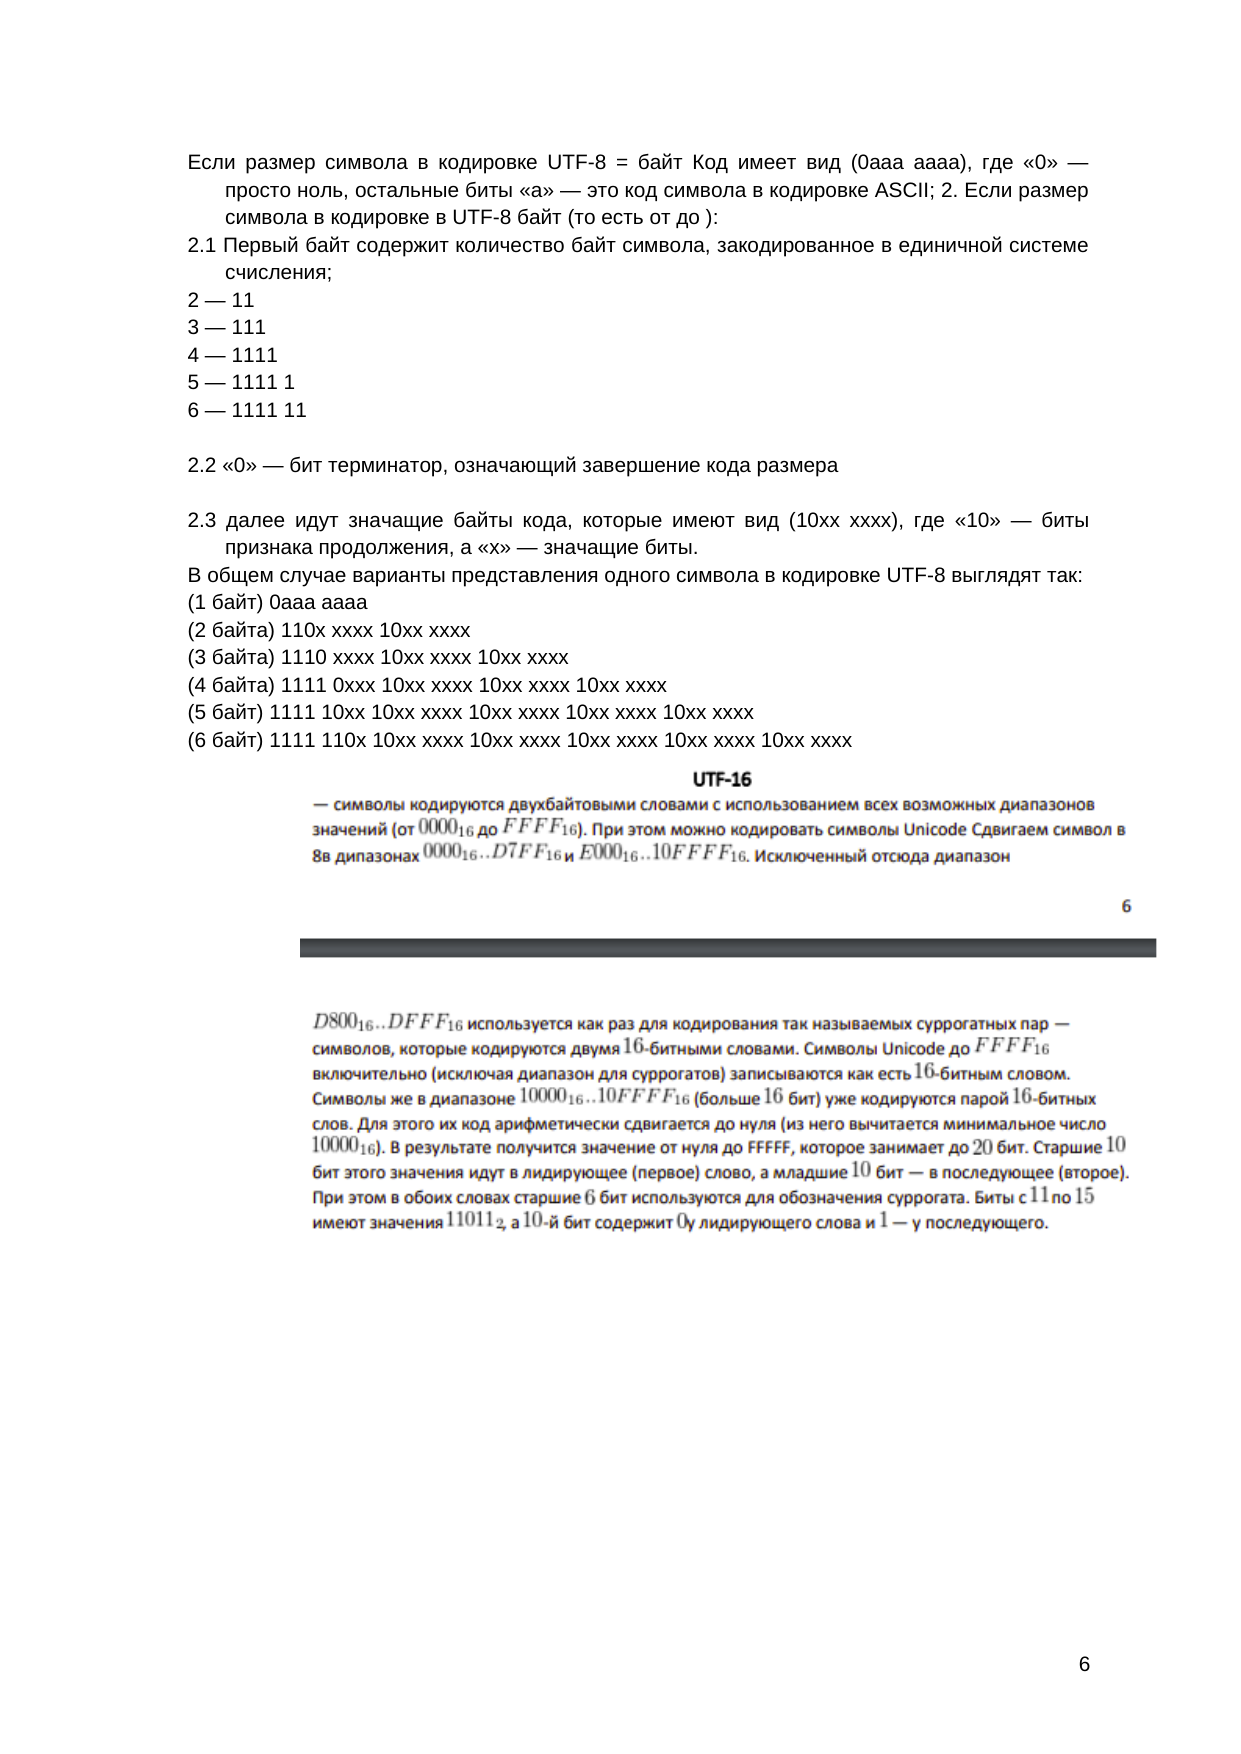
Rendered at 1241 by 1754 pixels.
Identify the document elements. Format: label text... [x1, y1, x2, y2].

text 2.2 «0» — бит терминатор, означающий завершение кода размера [187, 452, 1090, 476]
text (2 байта) 110x xxxx 10xx xxxx [187, 617, 1090, 641]
text 2.3 далее идут значащие байты кода, которые имеют вид (10xx xxxx), где «10» — биты признака продолжения, а «x» — значащие биты. [187, 507, 1090, 559]
text 4 — 1111 [187, 342, 1090, 366]
text (4 байта) 1111 0xxx 10xx xxxx 10xx xxxx 10xx xxxx [187, 672, 1090, 696]
text 5 — 1111 1 [187, 370, 1090, 394]
text 3 — 111 [187, 315, 1090, 339]
text 6 — 1111 11 [187, 397, 1090, 421]
text 2.1 Первый байт содержит количество байт символа, закодированное в единичной системе счисления; [187, 232, 1090, 284]
text В общем случае варианты представления одного символа в кодировке UTF-8 выглядят так: [187, 562, 1090, 586]
text (3 байта) 1110 xxxx 10xx xxxx 10xx xxxx [187, 645, 1090, 669]
text (1 байт) 0aaa aaaa [187, 590, 1090, 614]
text Если размер символа в кодировке UTF-8 = байт Код имеет вид (0aaa aaaa), где «0» — просто ноль, остальные биты «a» — это код символа в кодировке ASCII; 2. Если размер символа в кодировке в UTF-8 байт (то есть от до ): [187, 150, 1090, 229]
text (5 байт) 1111 10xx 10xx xxxx 10xx xxxx 10xx xxxx 10xx xxxx [187, 700, 1090, 724]
text 2 — 11 [187, 287, 1090, 311]
text (6 байт) 1111 110x 10xx xxxx 10xx xxxx 10xx xxxx 10xx xxxx 10xx xxxx [187, 727, 1090, 751]
picture [300, 755, 1157, 1238]
